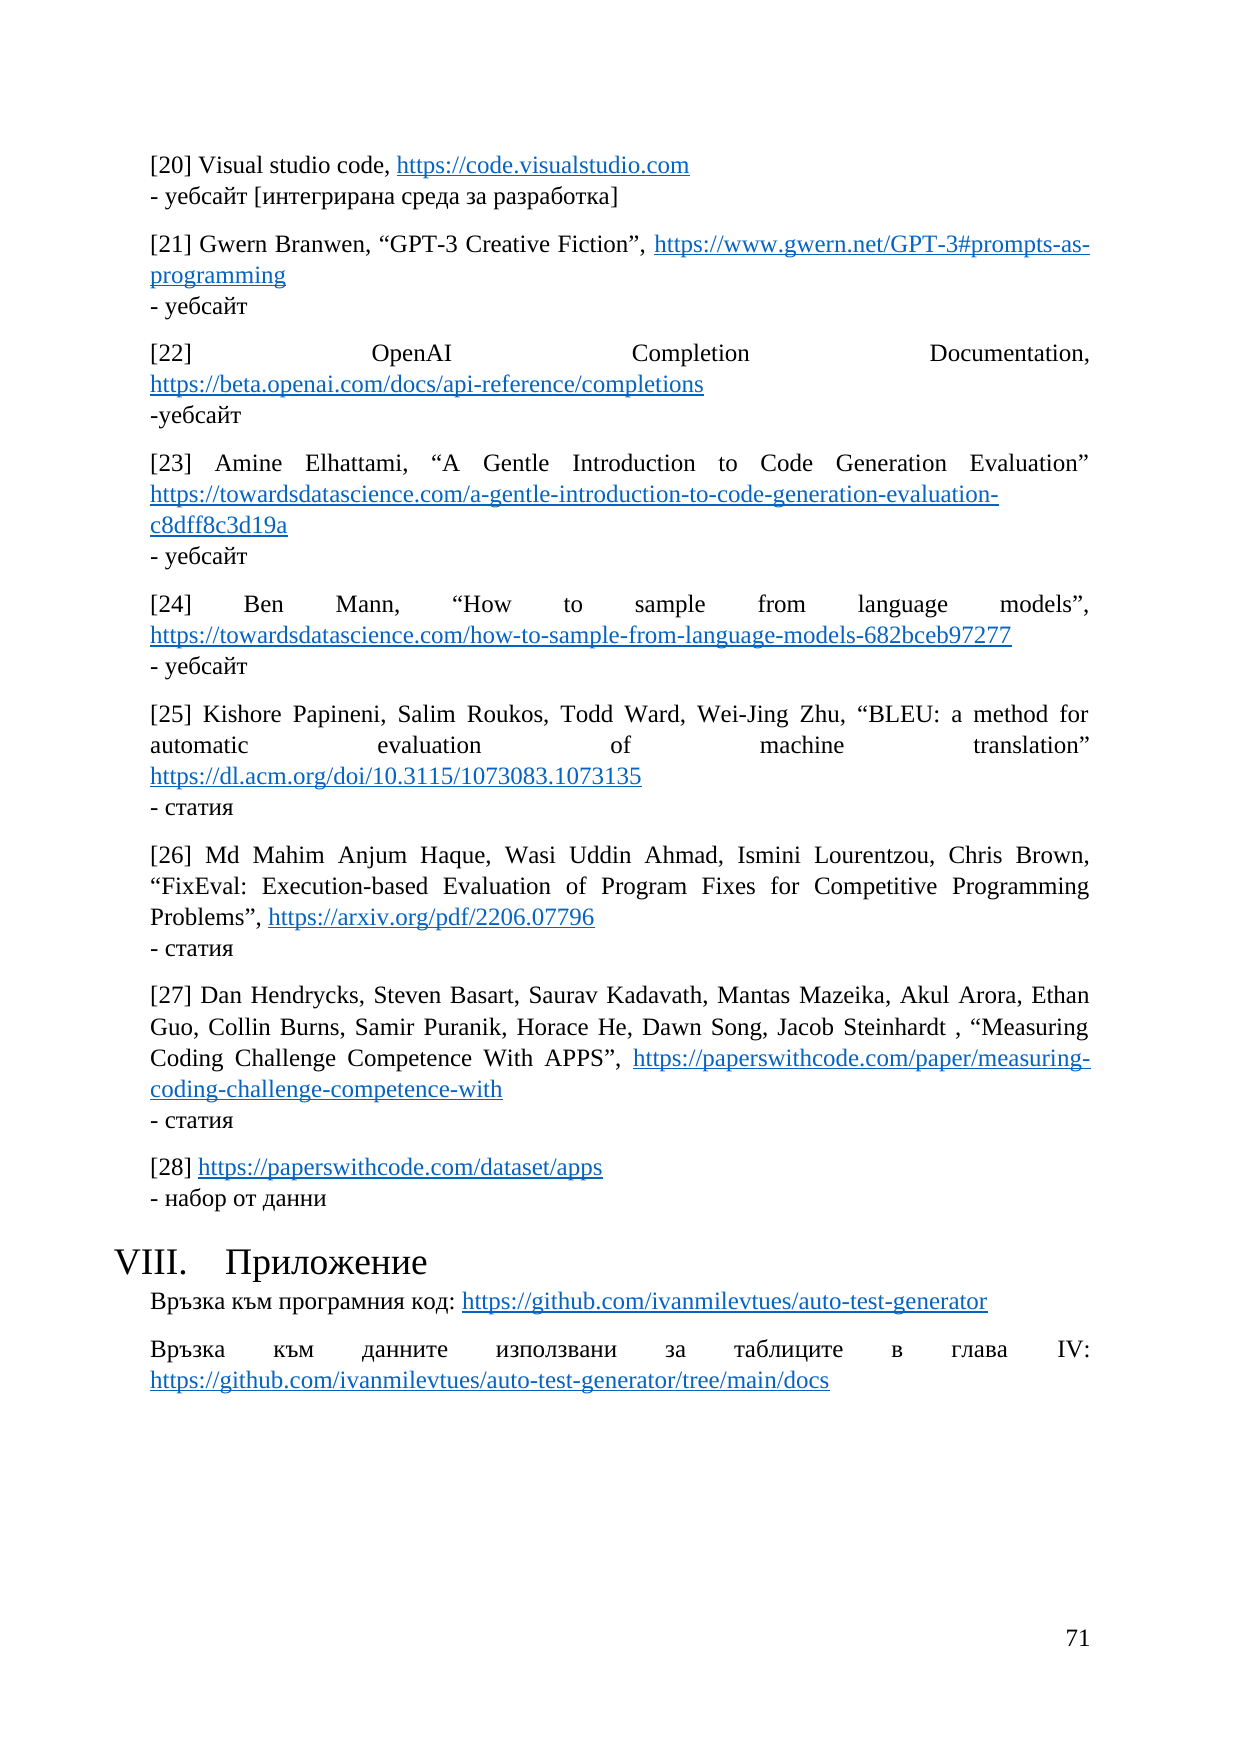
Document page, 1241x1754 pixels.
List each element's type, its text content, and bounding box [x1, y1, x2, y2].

text Връзка към програмния код: https://github.com/ivanmilevtues/auto-test-generator [150, 1286, 1090, 1315]
text [21] Gwern Branwen, “GPT-3 Creative Fiction”, https://www.gwern.net/GPT-3#prompts-as-programming - уебсайт [150, 229, 1090, 319]
text [24] Ben Mann, “How to sample from language models”, https://towardsdatascience.com/how-to-sample-from-language-models-682bceb97277 - уебсайт [150, 589, 1090, 680]
text [26] Md Mahim Anjum Haque, Wasi Uddin Ahmad, Ismini Lourentzou, Chris Brown, “FixEval: Execution-based Evaluation of Program Fixes for Competitive Programming Problems”, https://arxiv.org/pdf/2206.07796 - статия [150, 840, 1090, 962]
text Връзка към данните използвани за таблиците в глава IV: https://github.com/ivanmilevtues/auto-test-generator/tree/main/docs [150, 1334, 1090, 1394]
text [22] OpenAI Completion Documentation, https://beta.openai.com/docs/api-reference/completions -уебсайт [150, 338, 1090, 429]
subtitle Приложение [187, 1239, 1090, 1283]
text [27] Dan Hendrycks, Steven Basart, Saurav Kadavath, Mantas Mazeika, Akul Arora, Ethan Guo, Collin Burns, Samir Puranik, Horace He, Dawn Song, Jacob Steinhardt , “Measuring Coding Challenge Competence With APPS”, https://paperswithcode.com/paper/measuring-coding-challenge-competence-with - статия [150, 981, 1090, 1133]
text [25] Kishore Papineni, Salim Roukos, Todd Ward, Wei-Jing Zhu, “BLEU: a method for automatic evaluation of machine translation” https://dl.acm.org/doi/10.3115/1073083.1073135 - статия [150, 699, 1090, 821]
text [28] https://paperswithcode.com/dataset/apps - набор от данни [150, 1152, 1090, 1212]
text [20] Visual studio code, https://code.visualstudio.com - уебсайт [интегрирана среда за разработка] [150, 150, 1090, 210]
text [23] Amine Elhattami, “A Gentle Introduction to Code Generation Evaluation” https://towardsdatascience.com/a-gentle-introduction-to-code-generation-evaluation-c8dff8c3d19a - уебсайт [150, 448, 1090, 570]
